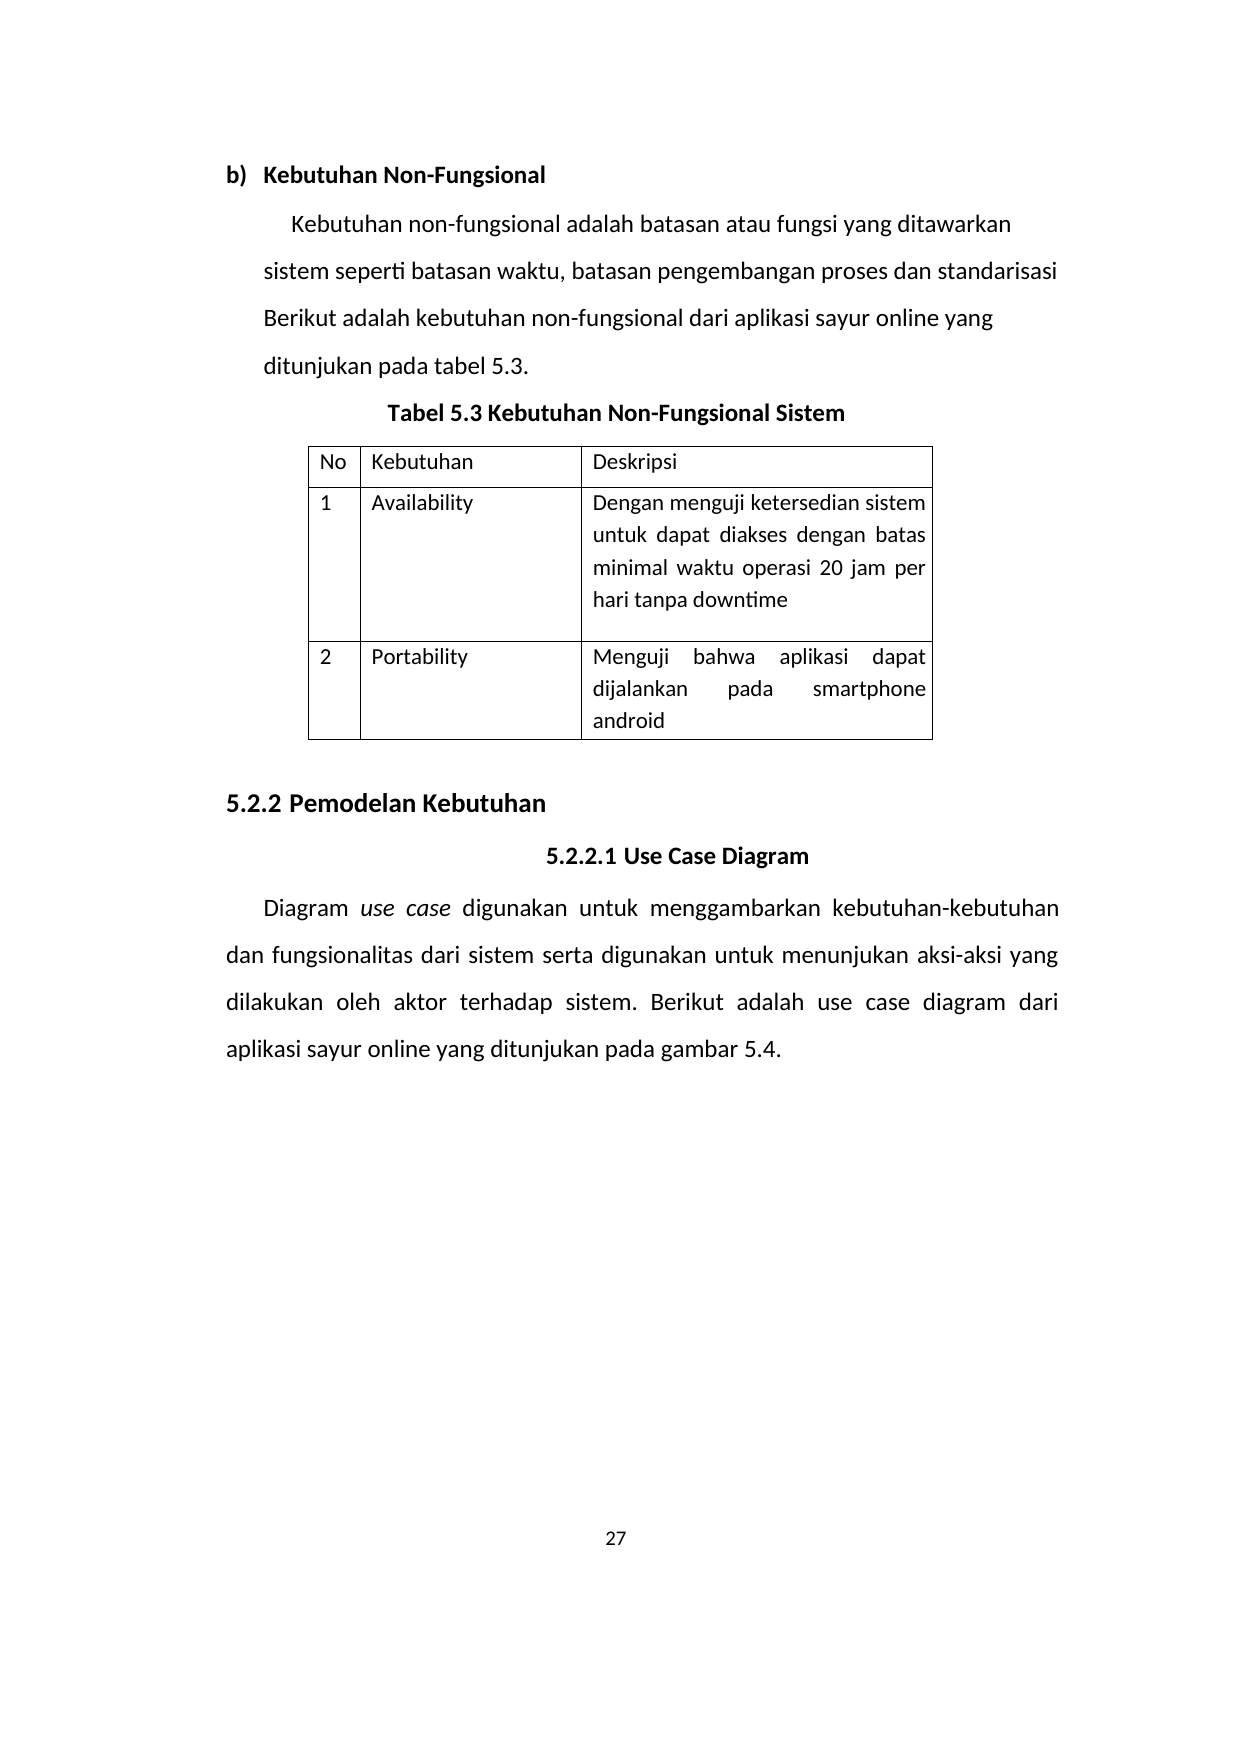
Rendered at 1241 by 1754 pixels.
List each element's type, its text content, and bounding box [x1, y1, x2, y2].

text Tabel 5.3 Kebutuhan Non-Fungsional Sistem [141, 397, 1092, 428]
table_cell Dengan menguji ketersedian sistem untuk dapat diakses dengan batas minimal waktu operasi 20 jam per hari tanpa downtime [582, 488, 932, 641]
table_cell Availability [361, 488, 581, 641]
table_cell 1 [309, 488, 360, 641]
table_header Kebutuhan [361, 447, 581, 487]
table_cell Menguji bahwa aplikasi dapat dijalankan pada smartphone android [582, 642, 932, 738]
text Diagram use case digunakan untuk menggambarkan kebutuhan-kebutuhan dan fungsionalitas dari sistem serta digunakan untuk menunjukan aksi-aksi yang dilakukan oleh aktor terhadap sistem. Berikut adalah use case diagram dari aplikasi sayur online yang ditunjukan pada gambar 5.4. [226, 892, 1060, 1064]
table_header No [309, 447, 360, 487]
table_header Deskripsi [582, 447, 932, 487]
list Kebutuhan Non-Fungsional [226, 159, 1092, 189]
table_cell Portability [361, 642, 581, 738]
table_cell 2 [309, 642, 360, 738]
list Kebutuhan non-fungsional adalah batasan atau fungsi yang ditawarkan sistem seperti batasan waktu, batasan pengembangan proses dan standarisasi Berikut adalah kebutuhan non-fungsional dari aplikasi sayur online yang ditunjukan pada tabel 5.3. [263, 208, 1060, 380]
subtitle 5.2.2.1 Use Case Diagram [227, 840, 1092, 871]
subtitle 5.2.2 Pemodelan Kebutuhan [226, 786, 1092, 819]
